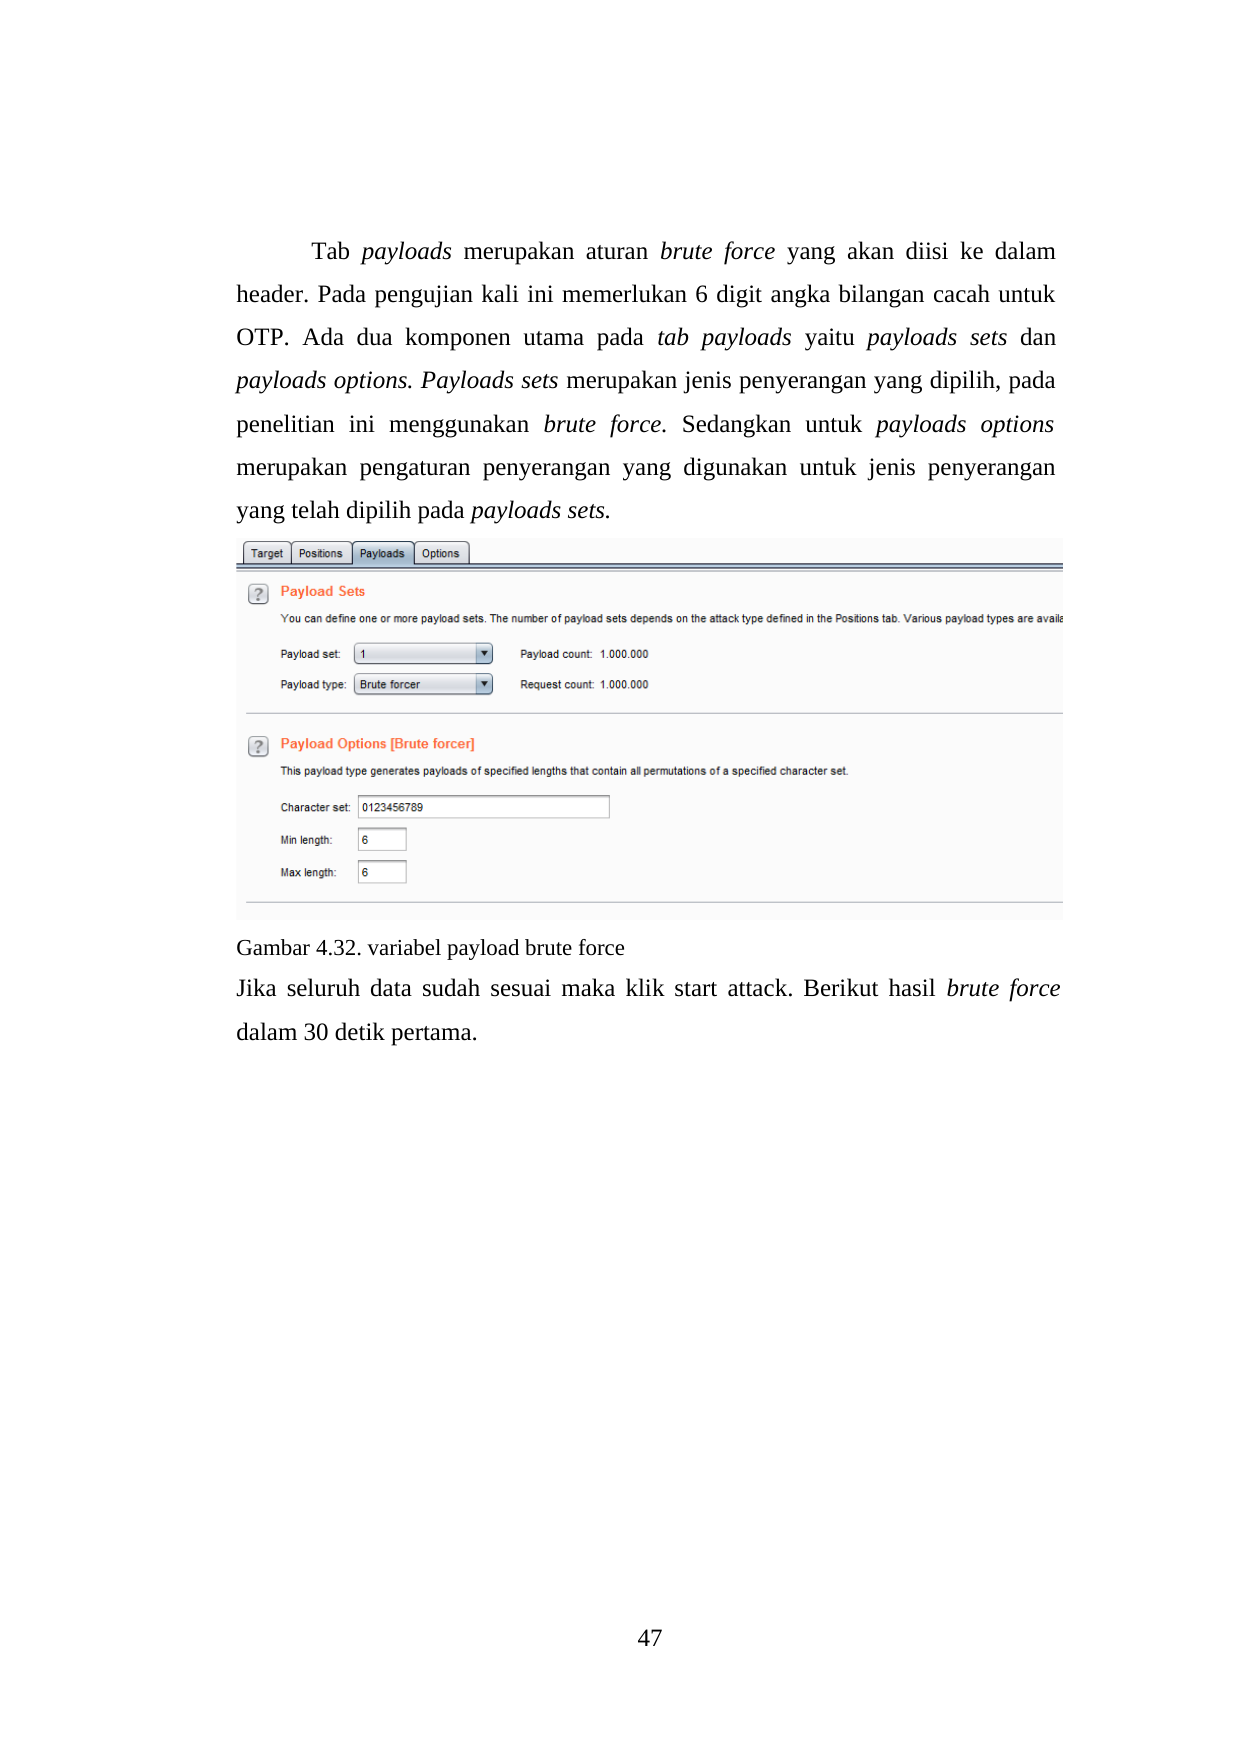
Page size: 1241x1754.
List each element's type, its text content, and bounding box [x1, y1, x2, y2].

text Jika seluruh data sudah sesuai maka klik start attack. Berikut hasil brute force dalam 30 detik pertama. [236, 973, 1063, 1045]
text Tab payloads merupakan aturan brute force yang akan diisi ke dalam header. Pada pengujian kali ini memerlukan 6 digit angka bilangan cacah untuk OTP. Ada dua komponen utama pada tab payloads yaitu payloads sets dan payloads options. Payloads sets merupakan jenis penyerangan yang dipilih, pada penelitian ini menggunakan brute force. Sedangkan untuk payloads options merupakan pengaturan penyerangan yang digunakan untuk jenis penyerangan yang telah dipilih pada payloads sets. [236, 236, 1056, 524]
picture [236, 538, 1063, 920]
